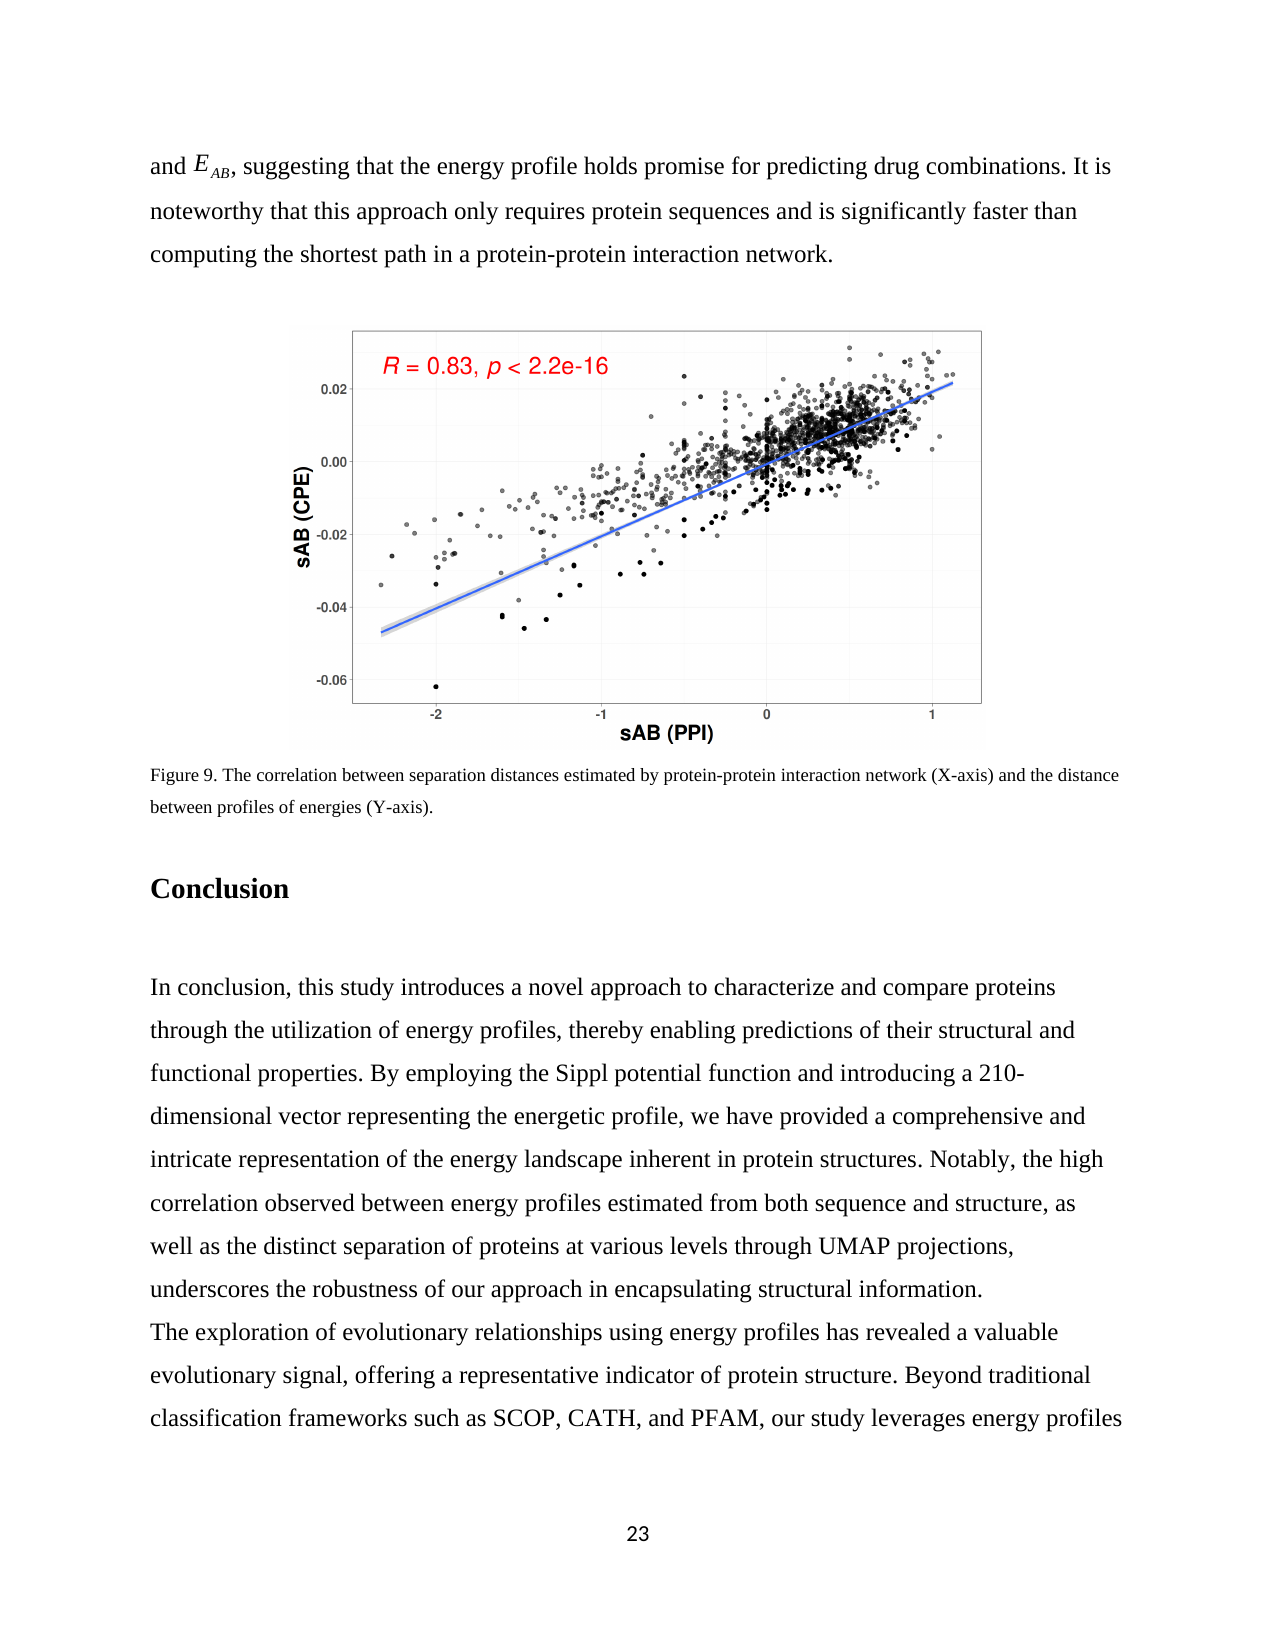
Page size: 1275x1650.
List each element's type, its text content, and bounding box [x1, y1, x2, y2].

text Figure 9. The correlation between separation distances estimated by protein-protein interaction network (X-axis) and the distance between profiles of energies (Y-axis). [150, 764, 1125, 818]
text Conclusion [150, 871, 1125, 905]
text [150, 1317, 1125, 1432]
picture [288, 325, 987, 750]
text In conclusion, this study introduces a novel approach to characterize and compare proteins through the utilization of energy profiles, thereby enabling predictions of their structural and functional properties. By employing the Sippl potential function and introducing a 210-dimensional vector representing the energetic profile, we have provided a comprehensive and intricate representation of the energy landscape inherent in protein structures. Notably, the high correlation observed between energy profiles estimated from both sequence and structure, as well as the distinct separation of proteins at various levels through UMAP projections, underscores the robustness of our approach in encapsulating structural information. [150, 972, 1125, 1303]
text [150, 150, 1125, 268]
